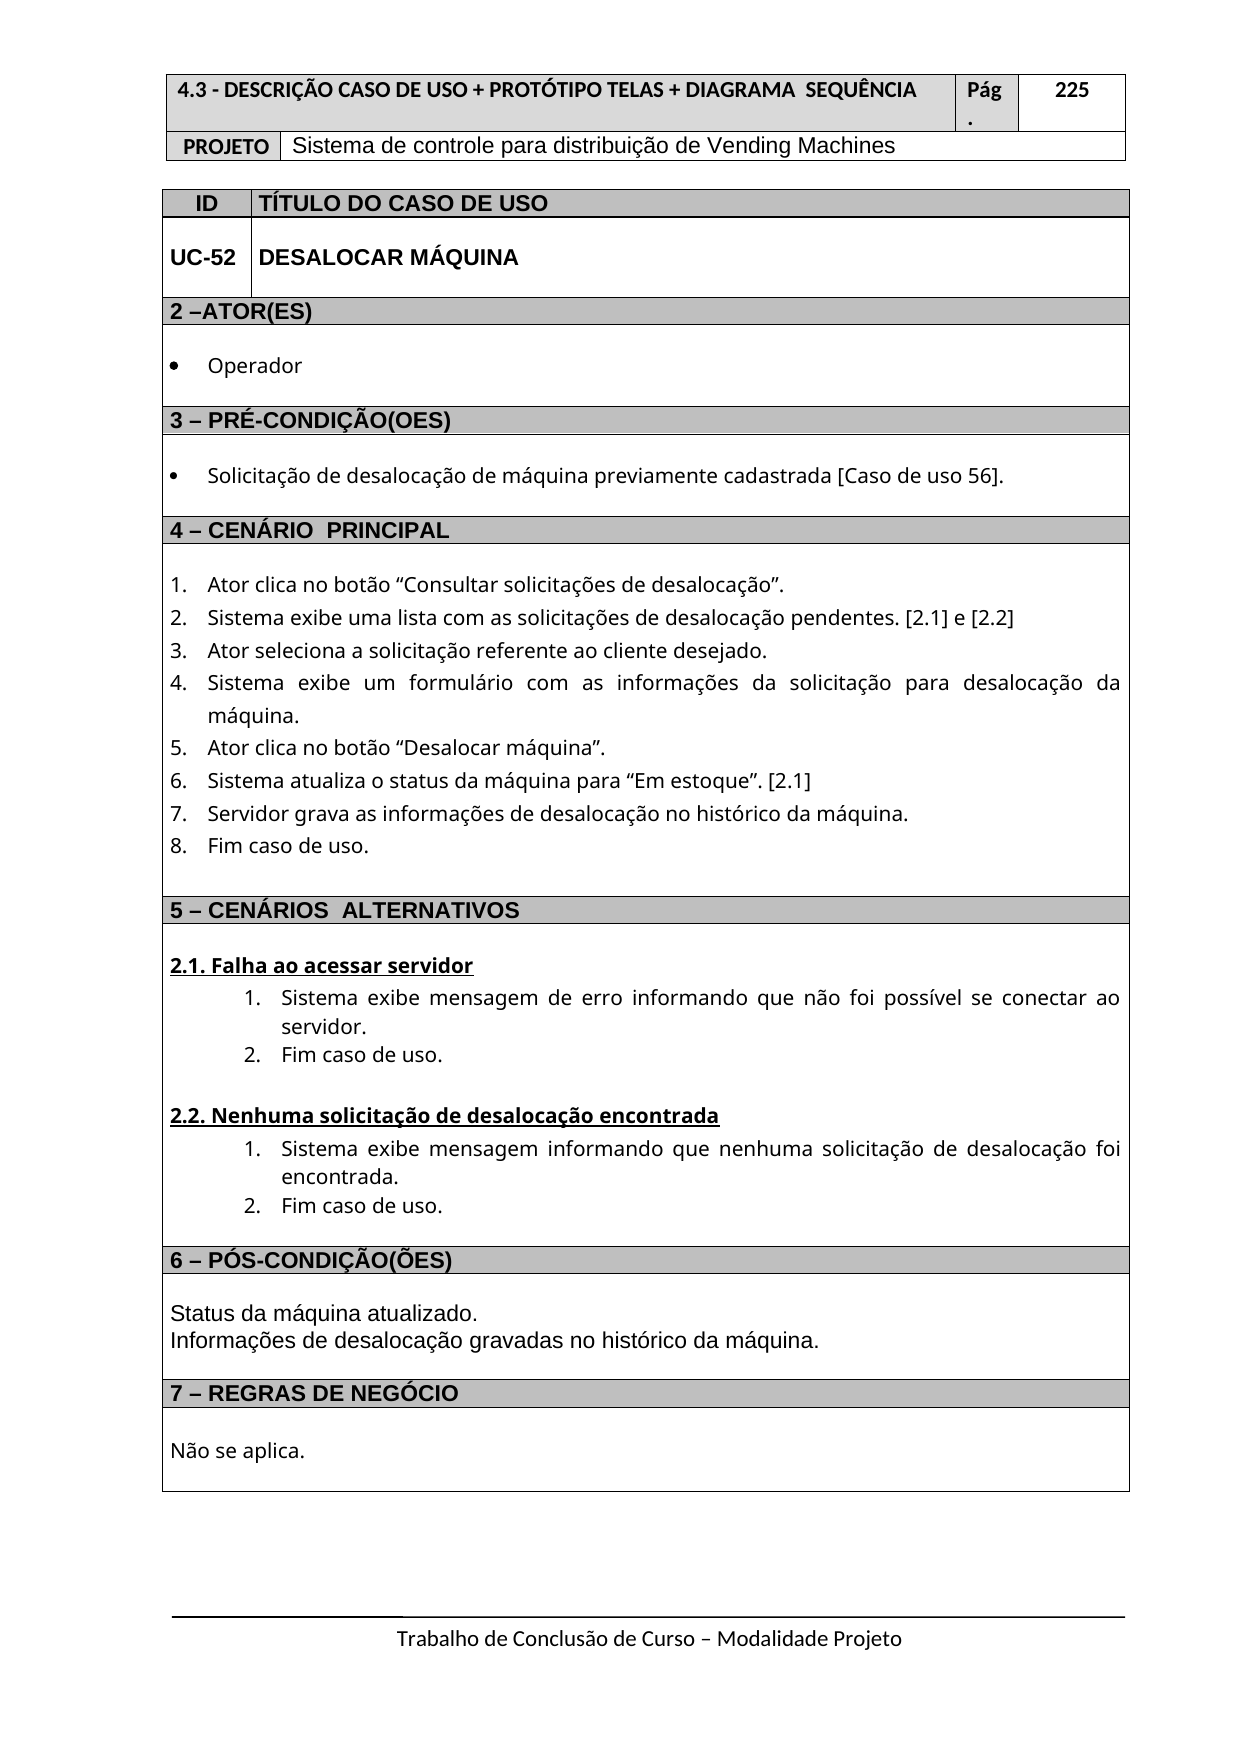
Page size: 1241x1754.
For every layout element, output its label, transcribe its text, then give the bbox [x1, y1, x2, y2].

table_cell 6 – PÓS-CONDIÇÃO(ÕES) [163, 1247, 1129, 1273]
table_cell 4 – CENÁRIO PRINCIPAL [163, 517, 1129, 543]
table_cell 5 – CENÁRIOS ALTERNATIVOS [163, 897, 1129, 923]
table_cell UC-52 [163, 218, 251, 297]
table_header TÍTULO DO CASO DE USO [252, 190, 1129, 216]
table_cell 3 – PRÉ-CONDIÇÃO(OES) [163, 407, 1129, 433]
table_cell DESALOCAR MÁQUINA [252, 218, 1129, 297]
table_cell 2 –ATOR(ES) [163, 298, 1129, 324]
table_cell 7 – REGRAS DE NEGÓCIO [163, 1380, 1129, 1407]
table_cell Status da máquina atualizado. Informações de desalocação gravadas no histórico da máquina. [163, 1274, 1129, 1379]
table_cell Operador [163, 325, 1129, 406]
table_cell Solicitação de desalocação de máquina previamente cadastrada [Caso de uso 56]. [163, 435, 1129, 516]
table_header ID [163, 190, 251, 216]
table_cell Não se aplica. [163, 1408, 1129, 1491]
table_cell Ator clica no botão “Consultar solicitações de desalocação”. Sistema exibe uma lista com as solicitações de desalocação pendentes. [2.1] e [2.2] Ator seleciona a solicitação referente ao cliente desejado. Sistema exibe um formulário com as informações da solicitação para desalocação da máquina. Ator clica no botão “Desalocar máquina”. Sistema atualiza o status da máquina para “Em estoque”. [2.1] Servidor grava as informações de desalocação no histórico da máquina. Fim caso de uso. [163, 544, 1129, 896]
table_cell 2.1. Falha ao acessar servidor Sistema exibe mensagem de erro informando que não foi possível se conectar ao servidor. Fim caso de uso. 2.2. Nenhuma solicitação de desalocação encontrada Sistema exibe mensagem informando que nenhuma solicitação de desalocação foi encontrada. Fim caso de uso. [163, 924, 1129, 1246]
